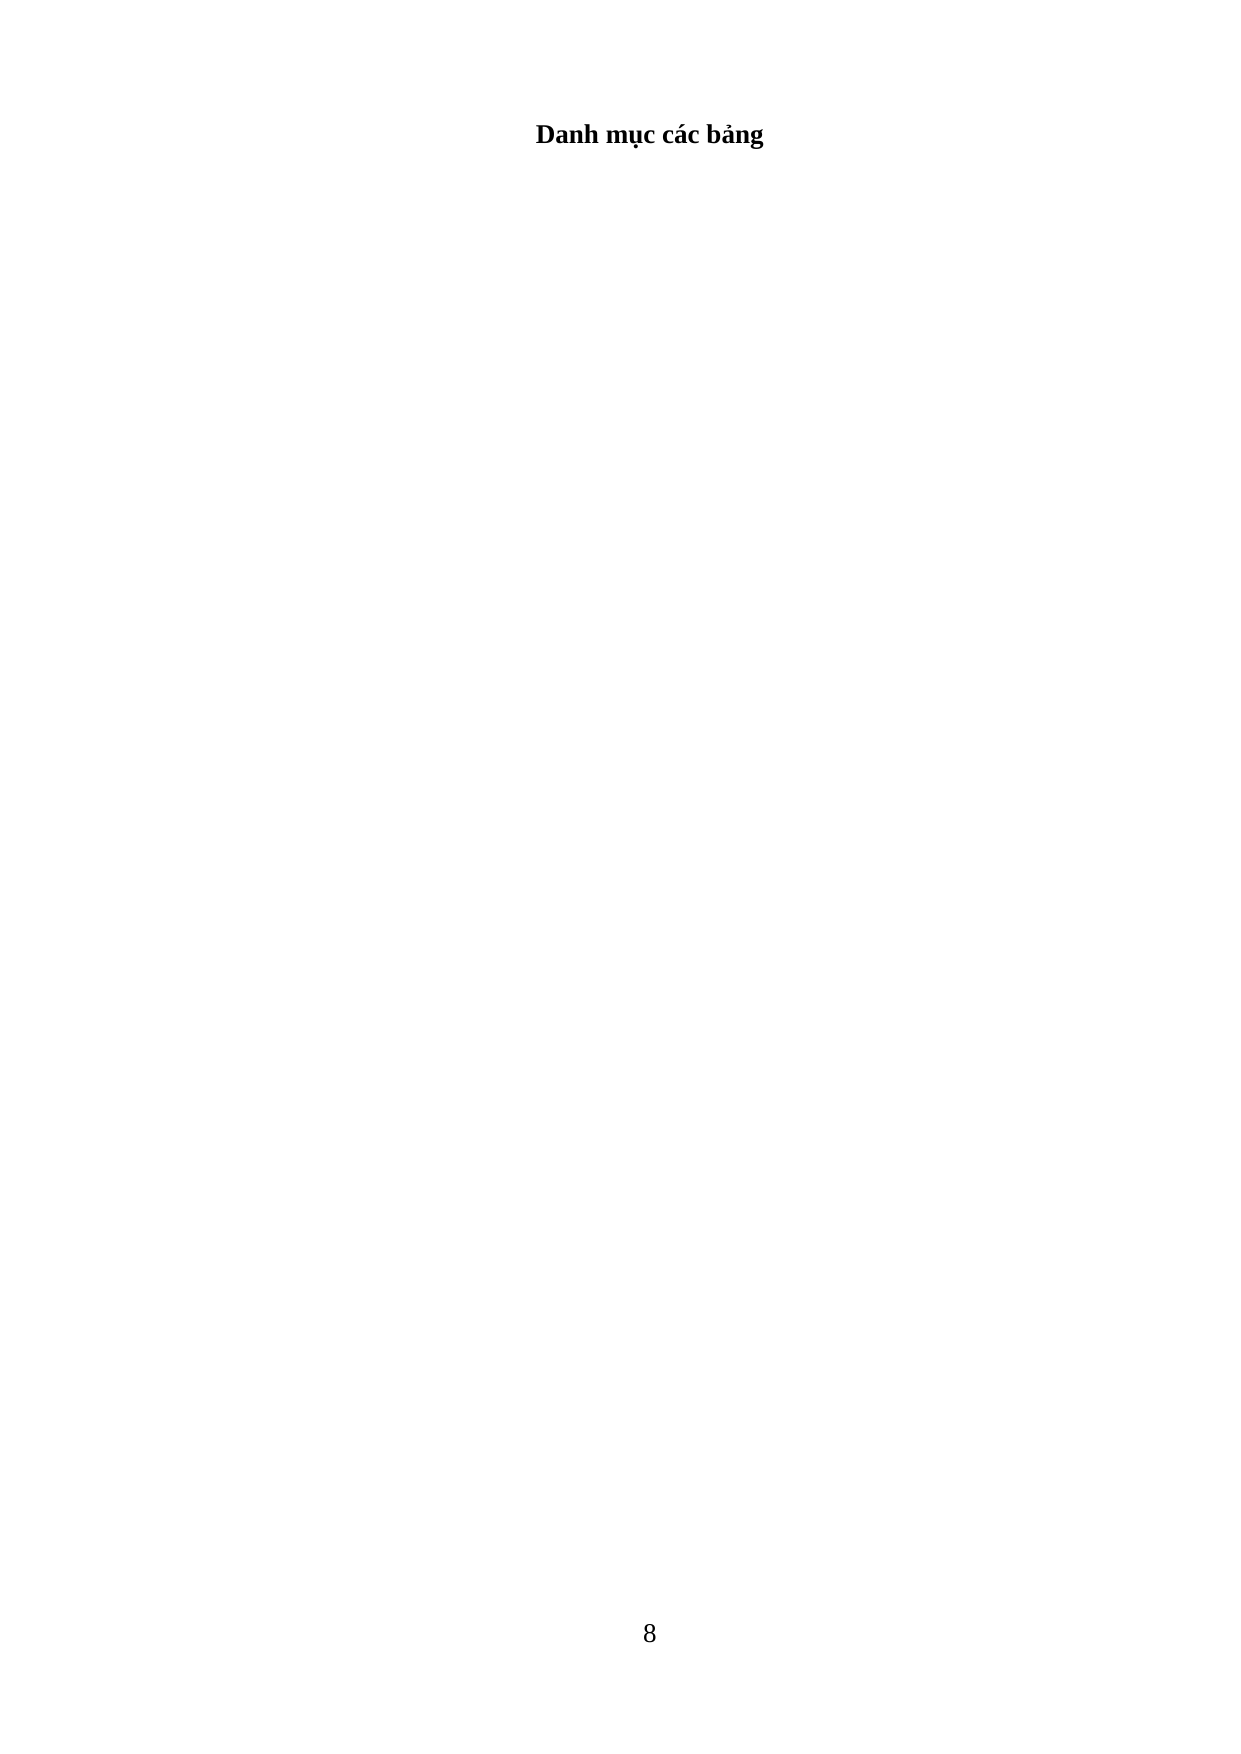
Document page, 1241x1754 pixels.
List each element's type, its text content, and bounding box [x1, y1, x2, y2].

subtitle Danh mục các bảng [177, 118, 1122, 149]
